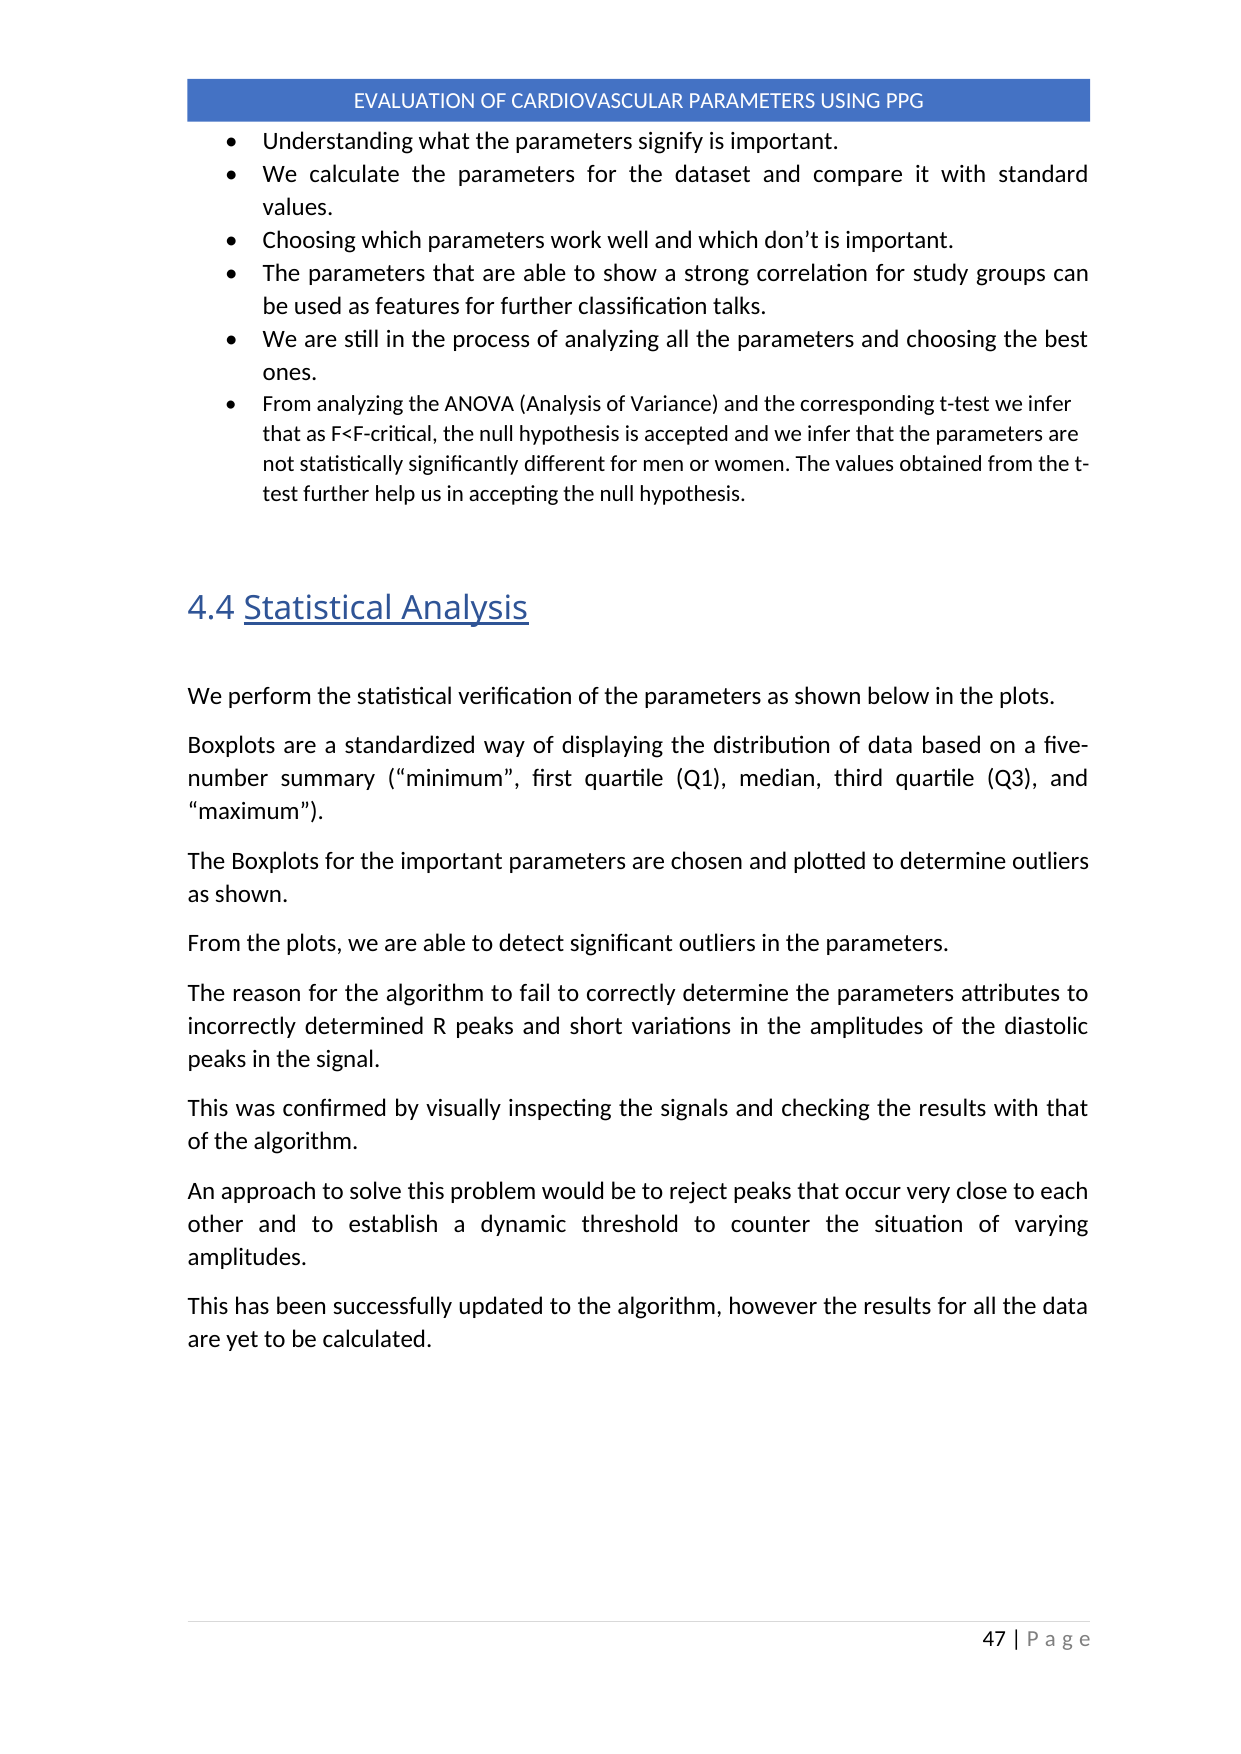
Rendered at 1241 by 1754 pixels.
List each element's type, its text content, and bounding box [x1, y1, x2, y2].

list We are still in the process of analyzing all the parameters and choosing the best ones. [225, 323, 1090, 386]
text This has been successfully updated to the algorithm, however the results for all the data are yet to be calculated. [187, 1290, 1090, 1354]
text An approach to solve this problem would be to reject peaks that occur very close to each other and to establish a dynamic threshold to counter the situation of varying amplitudes. [187, 1175, 1090, 1271]
list Choosing which parameters work well and which don’t is important. [225, 224, 1090, 254]
text The reason for the algorithm to fail to correctly determine the parameters attributes to incorrectly determined R peaks and short variations in the amplitudes of the diastolic peaks in the signal. [187, 977, 1090, 1073]
text We perform the statistical verification of the parameters as shown below in the plots. [187, 680, 1090, 710]
subtitle 4.4 Statistical Analysis [187, 584, 1090, 629]
text Boxplots are a standardized way of displaying the distribution of data based on a five-number summary (“minimum”, first quartile (Q1), median, third quartile (Q3), and “maximum”). [187, 729, 1090, 826]
text This was confirmed by visually inspecting the signals and checking the results with that of the algorithm. [187, 1092, 1090, 1156]
list From analyzing the ANOVA (Analysis of Variance) and the corresponding t-test we infer that as F<F-critical, the null hypothesis is accepted and we infer that the parameters are not statistically significantly different for men or women. The values obtained from the t-test further help us in accepting the null hypothesis. [225, 389, 1090, 507]
list The parameters that are able to show a strong correlation for study groups can be used as features for further classification talks. [225, 257, 1090, 320]
list Understanding what the parameters signify is important. [225, 122, 1090, 156]
text The Boxplots for the important parameters are chosen and plotted to determine outliers as shown. [187, 845, 1090, 908]
list We calculate the parameters for the dataset and compare it with standard values. [225, 158, 1090, 222]
text From the plots, we are able to detect significant outliers in the parameters. [187, 927, 1090, 958]
